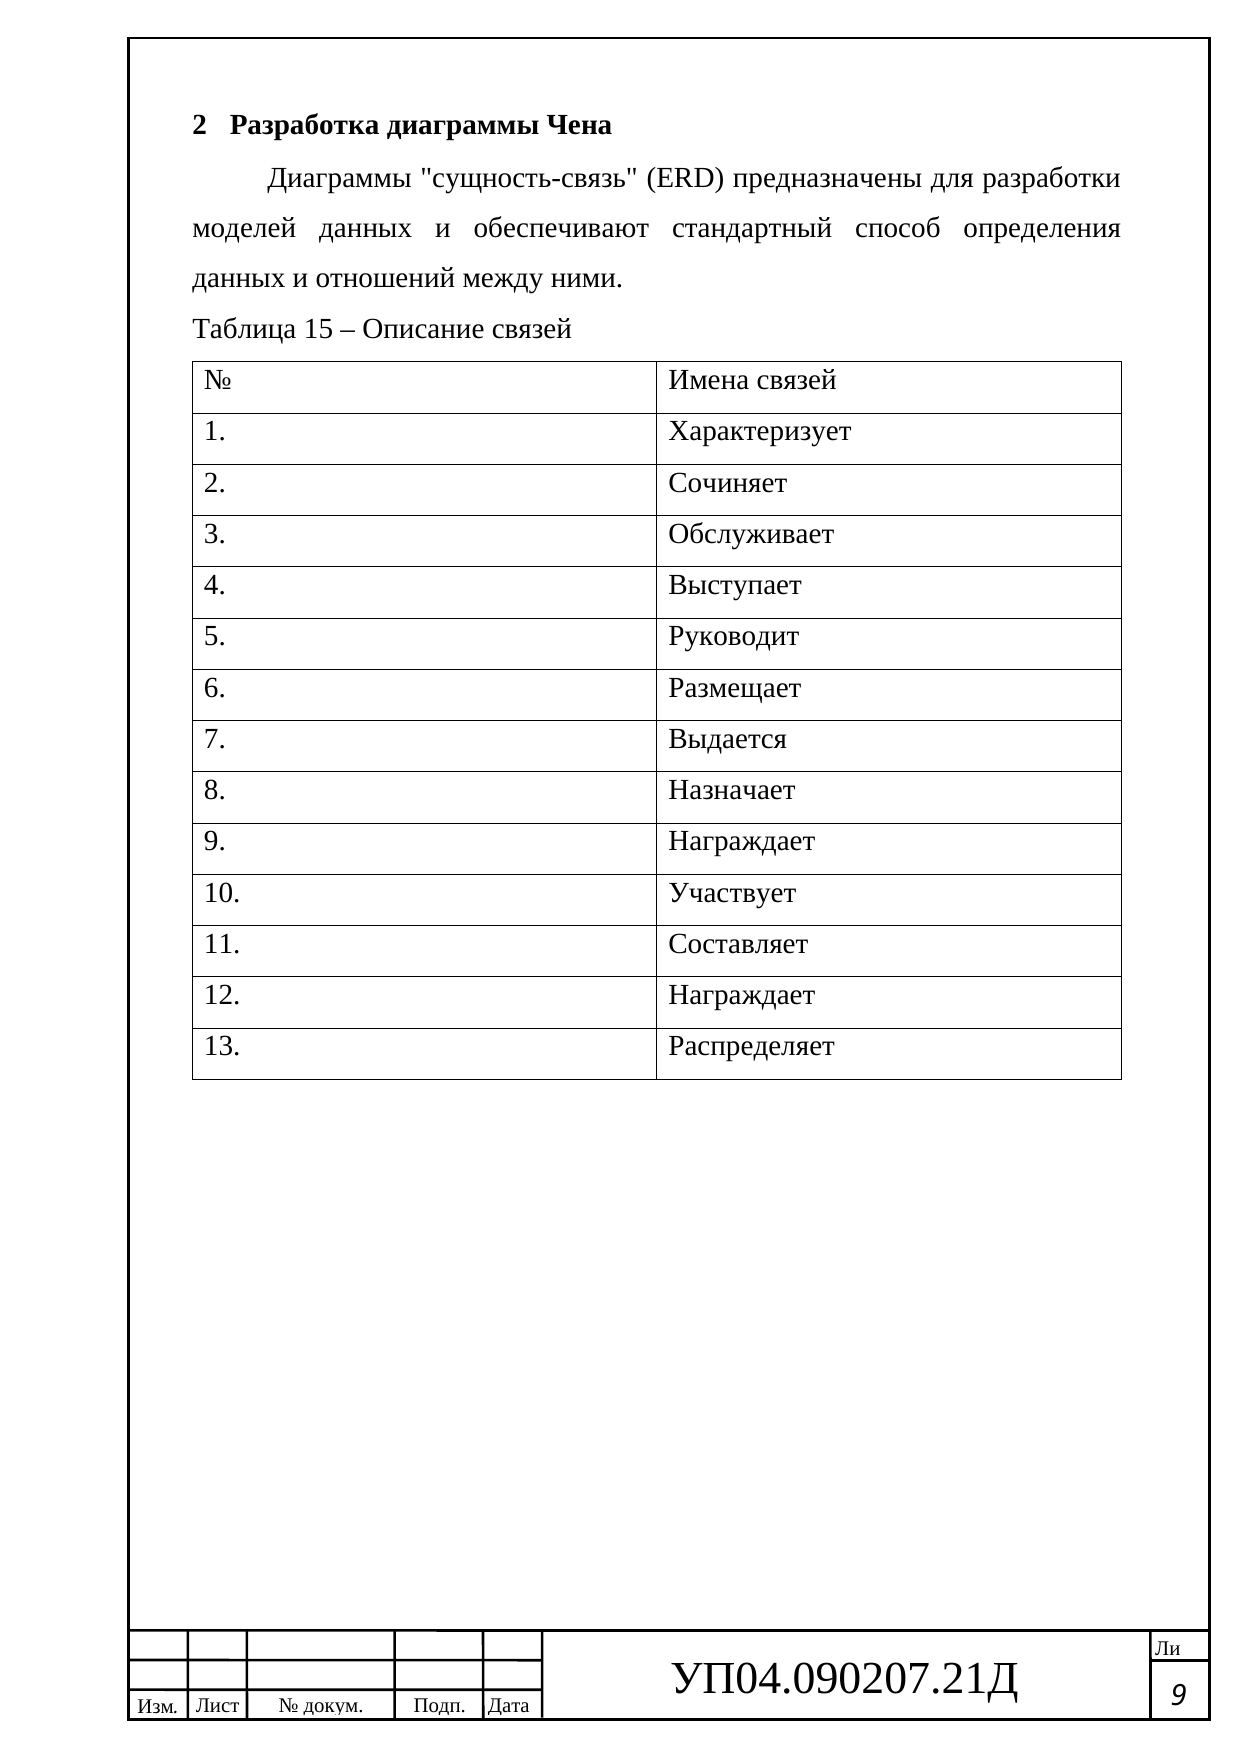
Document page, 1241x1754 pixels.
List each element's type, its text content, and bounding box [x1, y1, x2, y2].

table_cell 1. [193, 414, 656, 464]
table_cell Выступает [657, 567, 1121, 617]
table_cell 7. [193, 721, 656, 771]
table_cell Награждает [657, 824, 1121, 874]
table_cell 8. [193, 772, 656, 822]
table_cell Характеризует [657, 414, 1121, 464]
table_header № [193, 362, 656, 412]
table_cell 10. [193, 875, 656, 925]
text Диаграммы "сущность-связь" (ERD) предназначены для разработки моделей данных и обеспечивают стандартный способ определения данных и отношений между ними. [192, 160, 1122, 294]
table_cell Назначает [657, 772, 1121, 822]
table_cell 5. [193, 619, 656, 669]
table_header Имена связей [657, 362, 1121, 412]
table_cell Выдается [657, 721, 1121, 771]
subtitle Разработка диаграммы Чена [192, 107, 1122, 141]
table_cell Награждает [657, 977, 1121, 1027]
table_cell Руководит [657, 619, 1121, 669]
table_cell Размещает [657, 670, 1121, 720]
table_cell 9. [193, 824, 656, 874]
table_cell 11. [193, 926, 656, 976]
table_cell Распределяет [657, 1029, 1121, 1079]
table_cell 4. [193, 567, 656, 617]
table_cell 6. [193, 670, 656, 720]
table_cell 3. [193, 516, 656, 566]
table_cell 12. [193, 977, 656, 1027]
table_cell Обслуживает [657, 516, 1121, 566]
table_cell 2. [193, 465, 656, 515]
table_cell Участвует [657, 875, 1121, 925]
table_cell 13. [193, 1029, 656, 1079]
text Таблица 15 – Описание связей [192, 311, 1122, 344]
table_cell Сочиняет [657, 465, 1121, 515]
table_cell Составляет [657, 926, 1121, 976]
